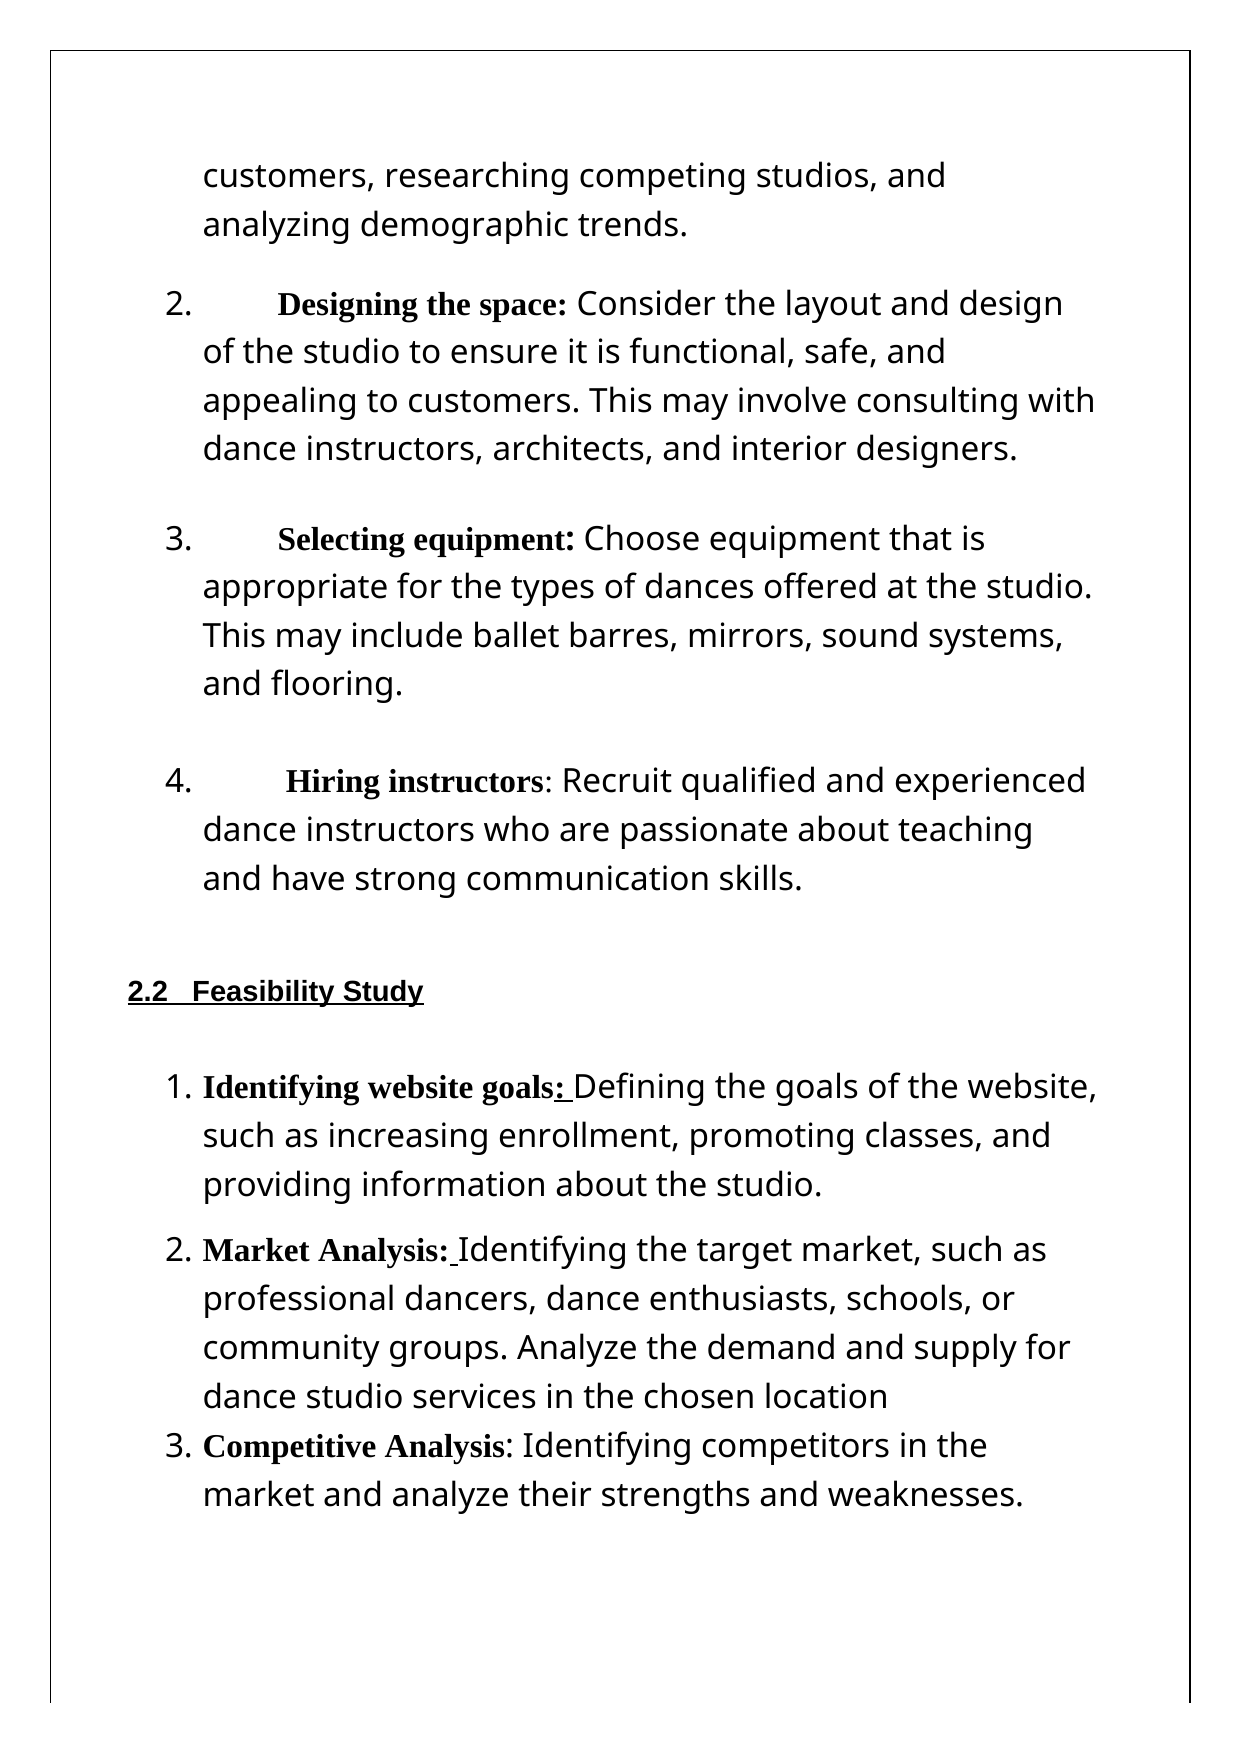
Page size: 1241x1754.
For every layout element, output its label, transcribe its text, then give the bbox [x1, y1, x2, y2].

list Identifying website goals: Defining the goals of the website, such as increasing enrollment, promoting classes, and providing information about the studio. [165, 1063, 1099, 1206]
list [165, 152, 1099, 246]
subtitle 2.2 Feasibility Study [127, 974, 1099, 1008]
list Competitive Analysis: Identifying competitors in the market and analyze their strengths and weaknesses. [165, 1422, 1099, 1516]
list Hiring instructors: Recruit qualified and experienced dance instructors who are passionate about teaching and have strong communication skills. [165, 757, 1099, 900]
list Selecting equipment: Choose equipment that is appropriate for the types of dances offered at the studio. This may include ballet barres, mirrors, sound systems, and flooring. [165, 514, 1099, 706]
list Market Analysis: Identifying the target market, such as professional dancers, dance enthusiasts, schools, or community groups. Analyze the demand and supply for dance studio services in the chosen location [165, 1226, 1099, 1418]
list Designing the space: Consider the layout and design of the studio to ensure it is functional, safe, and appealing to customers. This may involve consulting with dance instructors, architects, and interior designers. [165, 279, 1099, 471]
